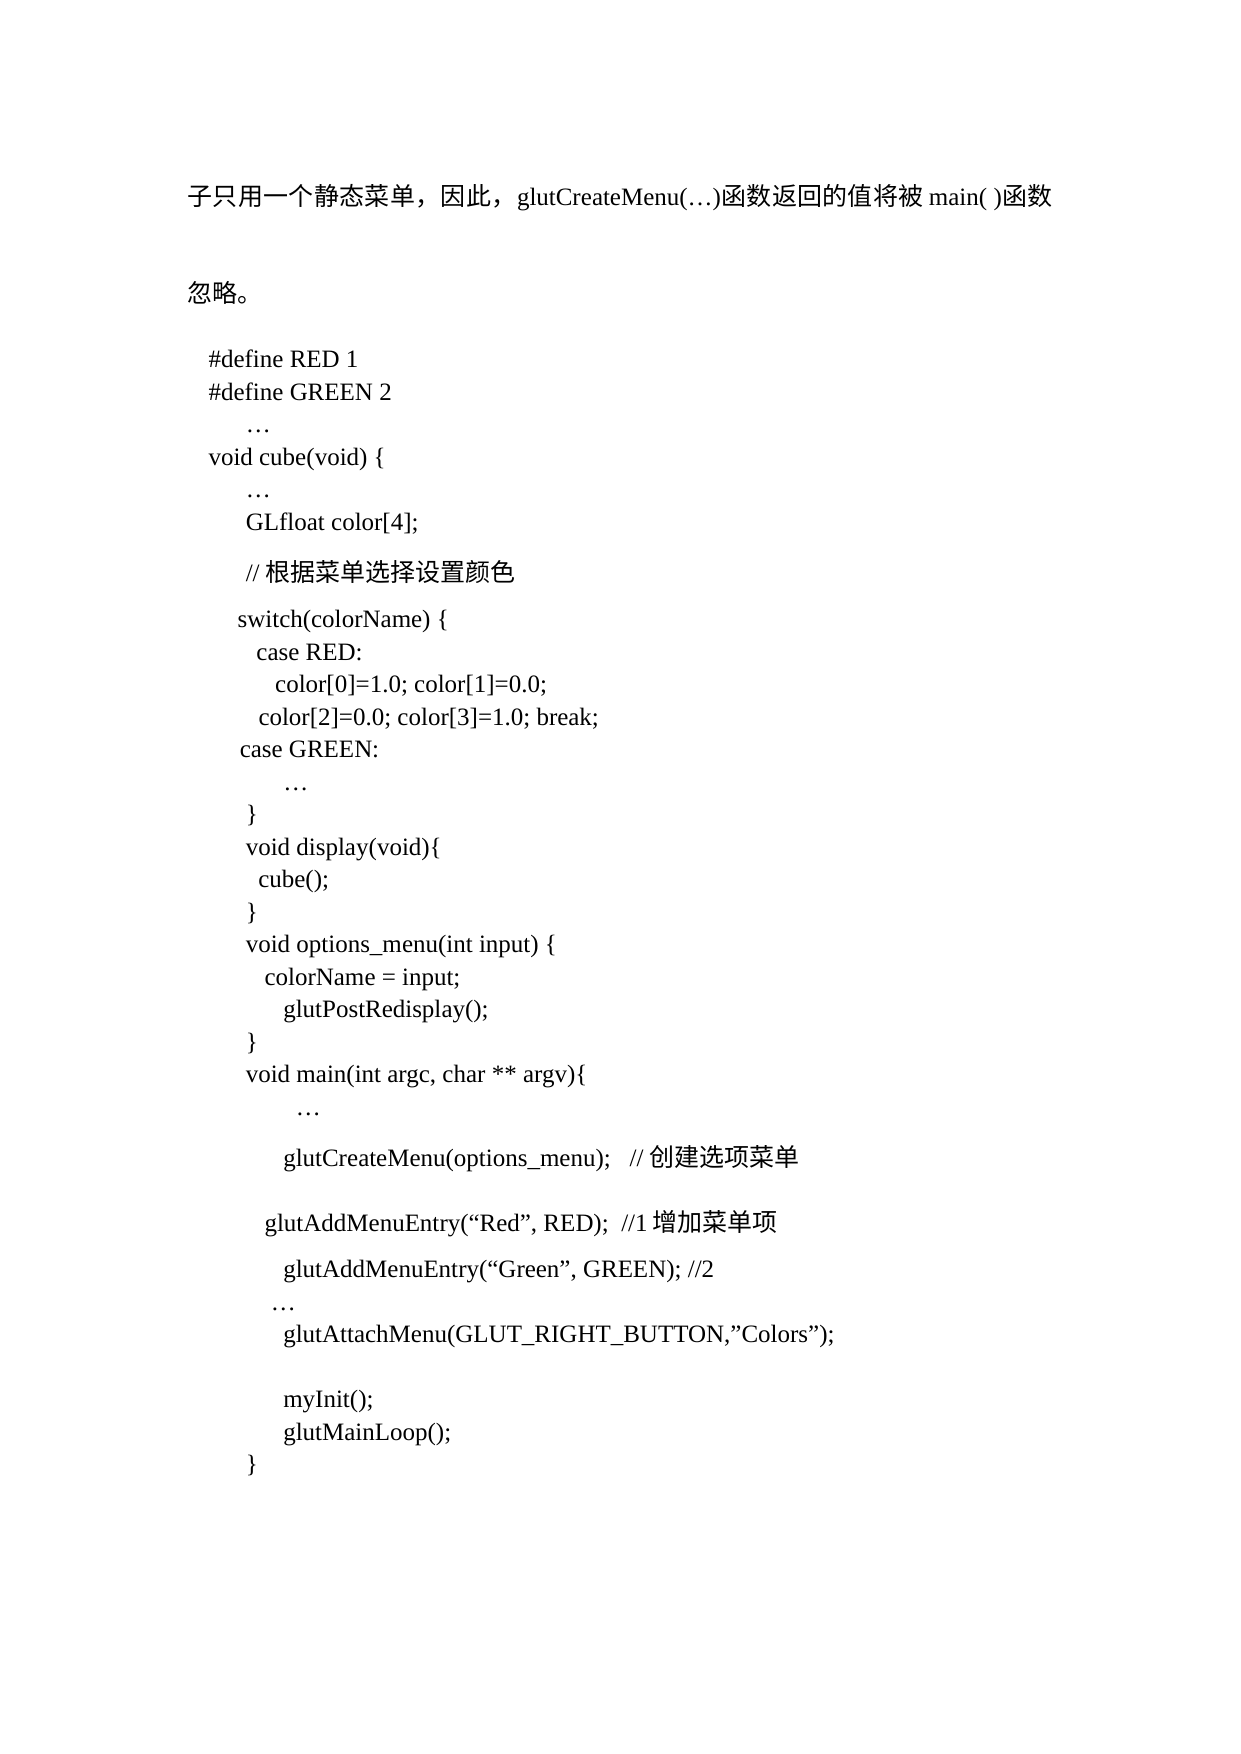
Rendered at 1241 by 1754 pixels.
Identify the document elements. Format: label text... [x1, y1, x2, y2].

text #define GREEN 2 [187, 375, 1053, 408]
text … [187, 473, 1053, 505]
text glutMainLoop(); [187, 1415, 1053, 1448]
text } [187, 895, 1053, 928]
text case RED: [187, 635, 1053, 668]
text color[0]=1.0; color[1]=0.0; [187, 668, 1053, 700]
text void options_menu(int input) { [187, 928, 1053, 960]
text } [187, 1025, 1053, 1058]
text … [187, 1285, 1053, 1318]
text void cube(void) { [187, 440, 1053, 473]
text color[2]=0.0; color[3]=1.0; break; [187, 700, 1053, 733]
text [187, 162, 1053, 324]
text } [187, 1448, 1053, 1480]
text void display(void){ [187, 830, 1053, 863]
text // 根据菜单选择设置颜色 [187, 538, 1053, 603]
text … [187, 1090, 1053, 1123]
text … [187, 765, 1053, 798]
text colorName = input; [187, 960, 1053, 993]
text glutAddMenuEntry(“Green”, GREEN); //2 [187, 1253, 1053, 1285]
text glutCreateMenu(options_menu); // 创建选项菜单 [187, 1123, 1053, 1188]
text #define RED 1 [187, 343, 1053, 375]
text glutAddMenuEntry(“Red”, RED); //1增加菜单项 [187, 1188, 1053, 1253]
text void main(int argc, char ** argv){ [187, 1058, 1053, 1090]
text cube(); [187, 863, 1053, 895]
text case GREEN: [187, 733, 1053, 765]
text switch(colorName) { [187, 603, 1053, 635]
text myInit(); [187, 1383, 1053, 1415]
text } [187, 798, 1053, 830]
text … [187, 408, 1053, 440]
text glutAttachMenu(GLUT_RIGHT_BUTTON,”Colors”); [187, 1318, 1053, 1350]
text GLfloat color[4]; [187, 505, 1053, 538]
text glutPostRedisplay(); [187, 993, 1053, 1025]
